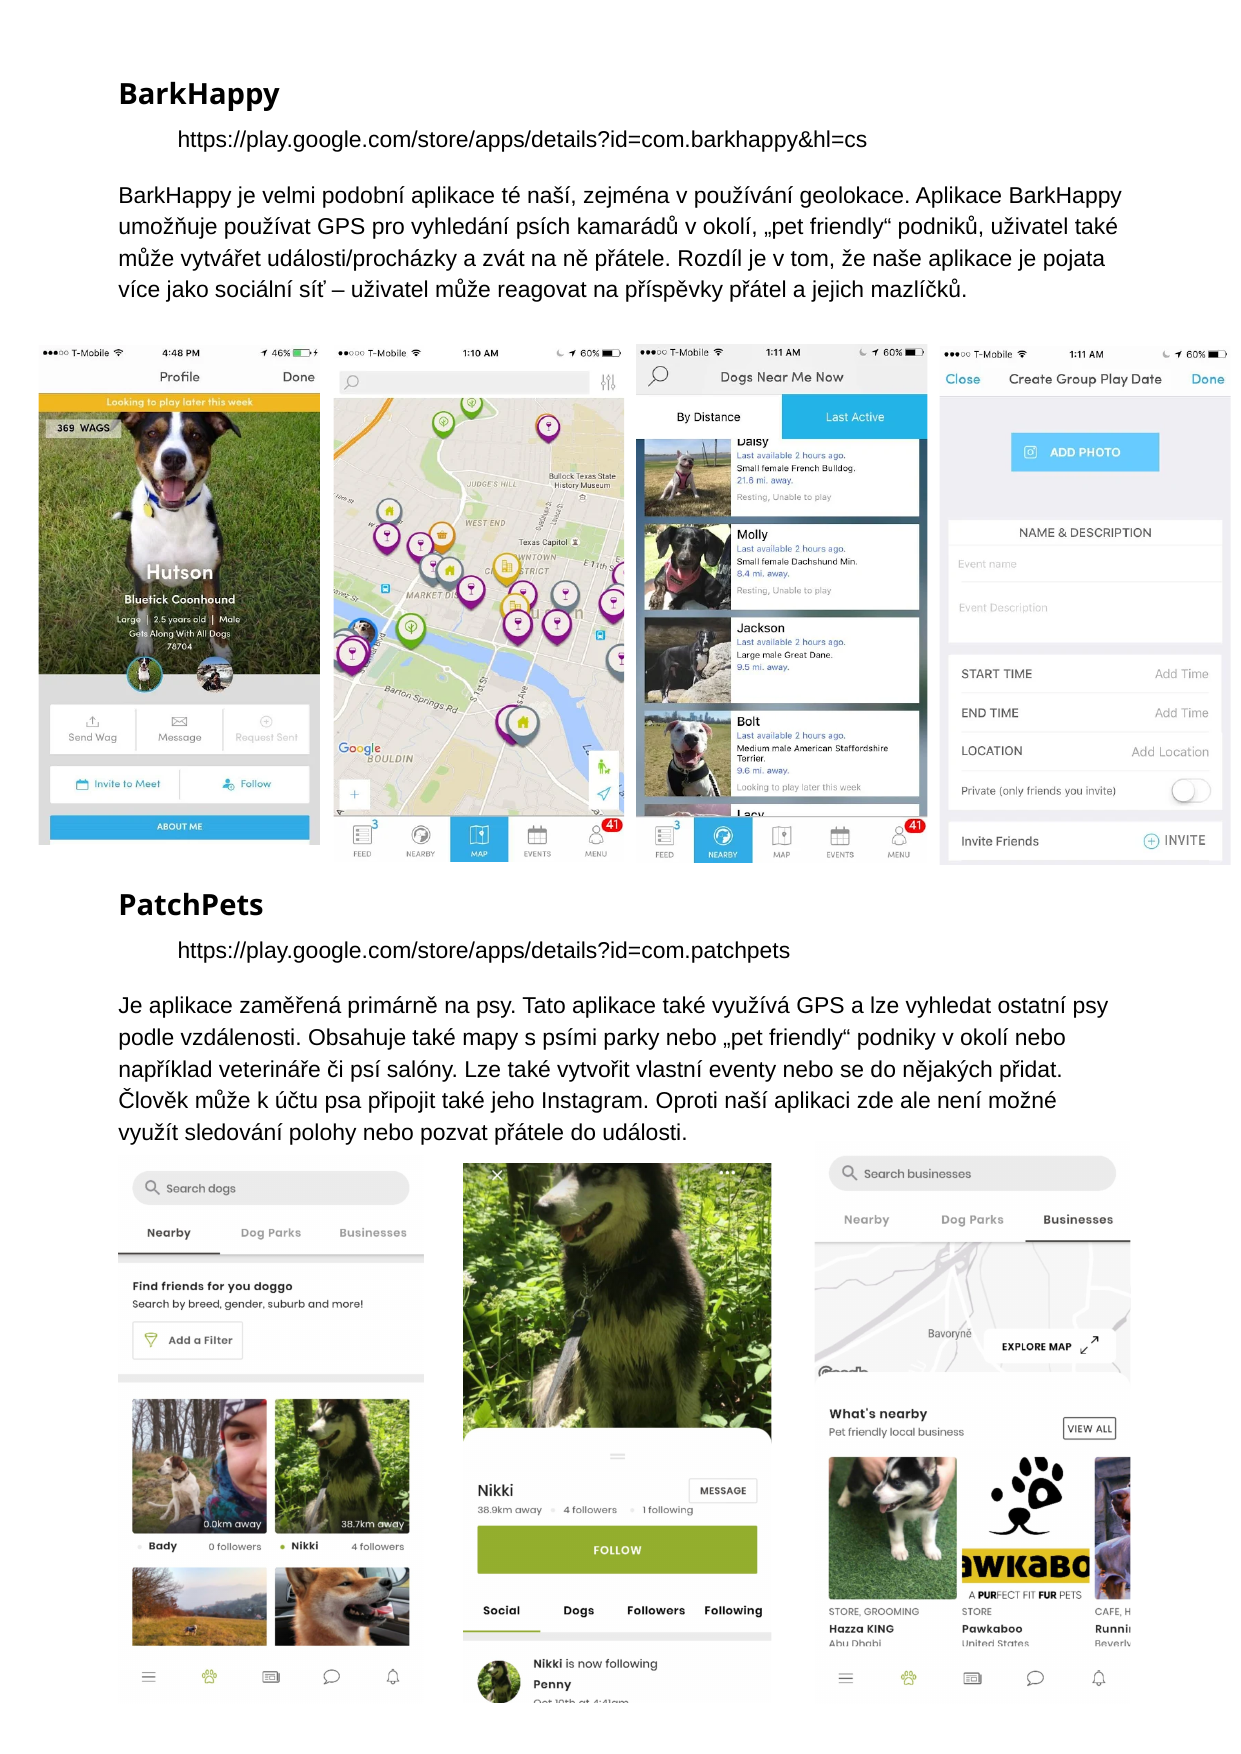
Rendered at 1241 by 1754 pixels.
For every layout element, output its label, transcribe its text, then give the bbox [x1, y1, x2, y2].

subtitle BarkHappy [118, 74, 1122, 113]
picture [636, 344, 928, 863]
text Je aplikace zaměřená primárně na psy. Tato aplikace také využívá GPS a lze vyhledat ostatní psy podle vzdálenosti. Obsahuje také mapy s psími parky nebo „pet friendly“ podniky v okolí nebo například veterináře či psí salóny. Lze také vytvořit vlastní eventy nebo se do nějakých přidat. Člověk může k účtu psa připojit také jeho Instagram. Oproti naší aplikaci zde ale není možné využít sledování polohy nebo pozvat přátele do události. [118, 992, 1122, 1145]
picture [333, 345, 625, 862]
picture [118, 1155, 424, 1704]
text https://play.google.com/store/apps/details?id=com.barkhappy&hl=cs [177, 126, 1063, 152]
text https://play.google.com/store/apps/details?id=com.patchpets [177, 937, 1063, 963]
text BarkHappy je velmi podobní aplikace té naší, zejména v používání geolokace. Aplikace BarkHappy umožňuje používat GPS pro vyhledání psích kamarádů v okolí, „pet friendly“ podniků, uživatel také může vytvářet události/procházky a zvát na ně přátele. Rozdíl je v tom, že naše aplikace je pojata více jako sociální síť – uživatel může reagovat na příspěvky přátel a jejich mazlíčků. [118, 182, 1122, 303]
picture [814, 1141, 1131, 1704]
picture [38, 345, 320, 845]
picture [463, 1163, 772, 1703]
picture [939, 346, 1231, 865]
